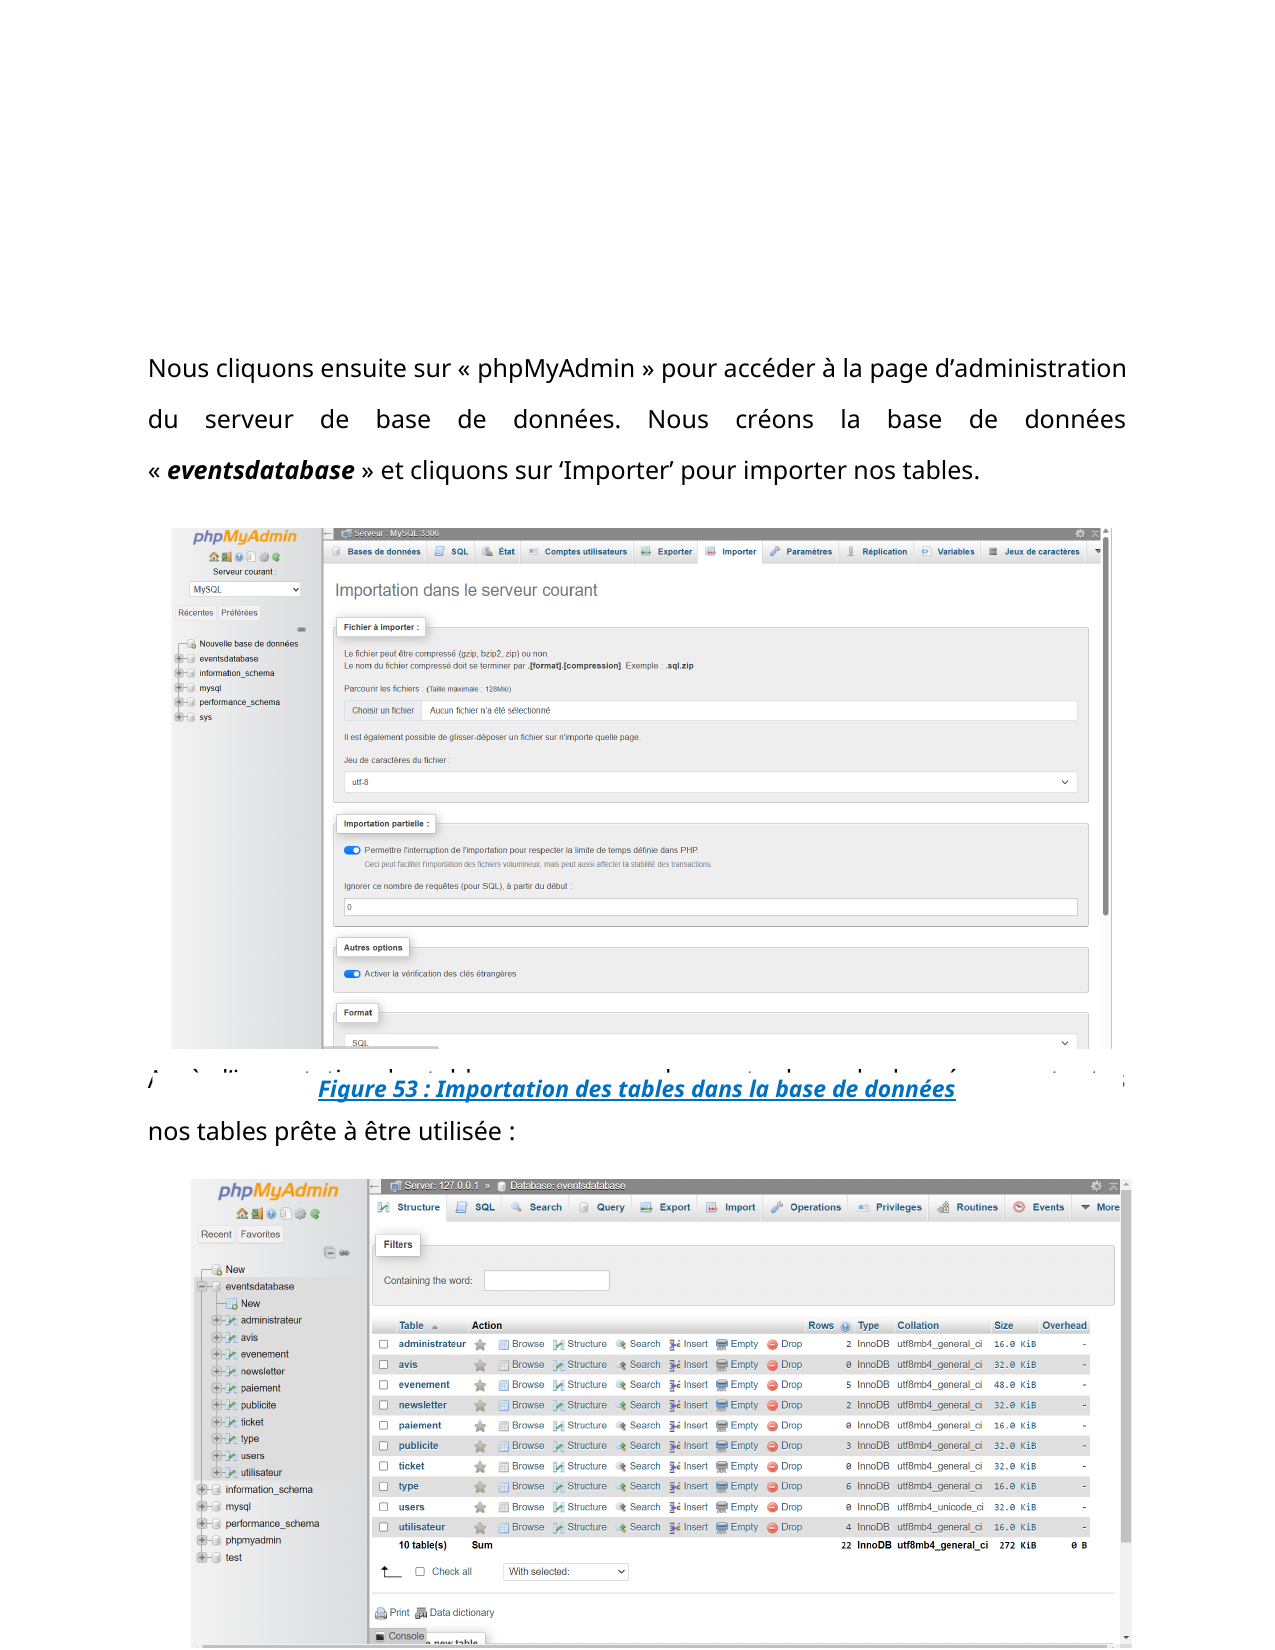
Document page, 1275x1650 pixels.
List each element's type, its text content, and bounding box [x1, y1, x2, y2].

picture [171, 528, 1112, 1049]
picture [190, 1179, 1132, 1648]
text Nous cliquons ensuite sur « phpMyAdmin » pour accéder à la page d’administration du serveur de base de données. Nous créons la base de données « eventsdatabase » et cliquons sur ‘Importer’ pour importer nos tables. [148, 351, 1127, 487]
text Après l’importation des tables, nous avons alors notre base de données avec toutes nos tables prête à être utilisée : [148, 1062, 1127, 1147]
